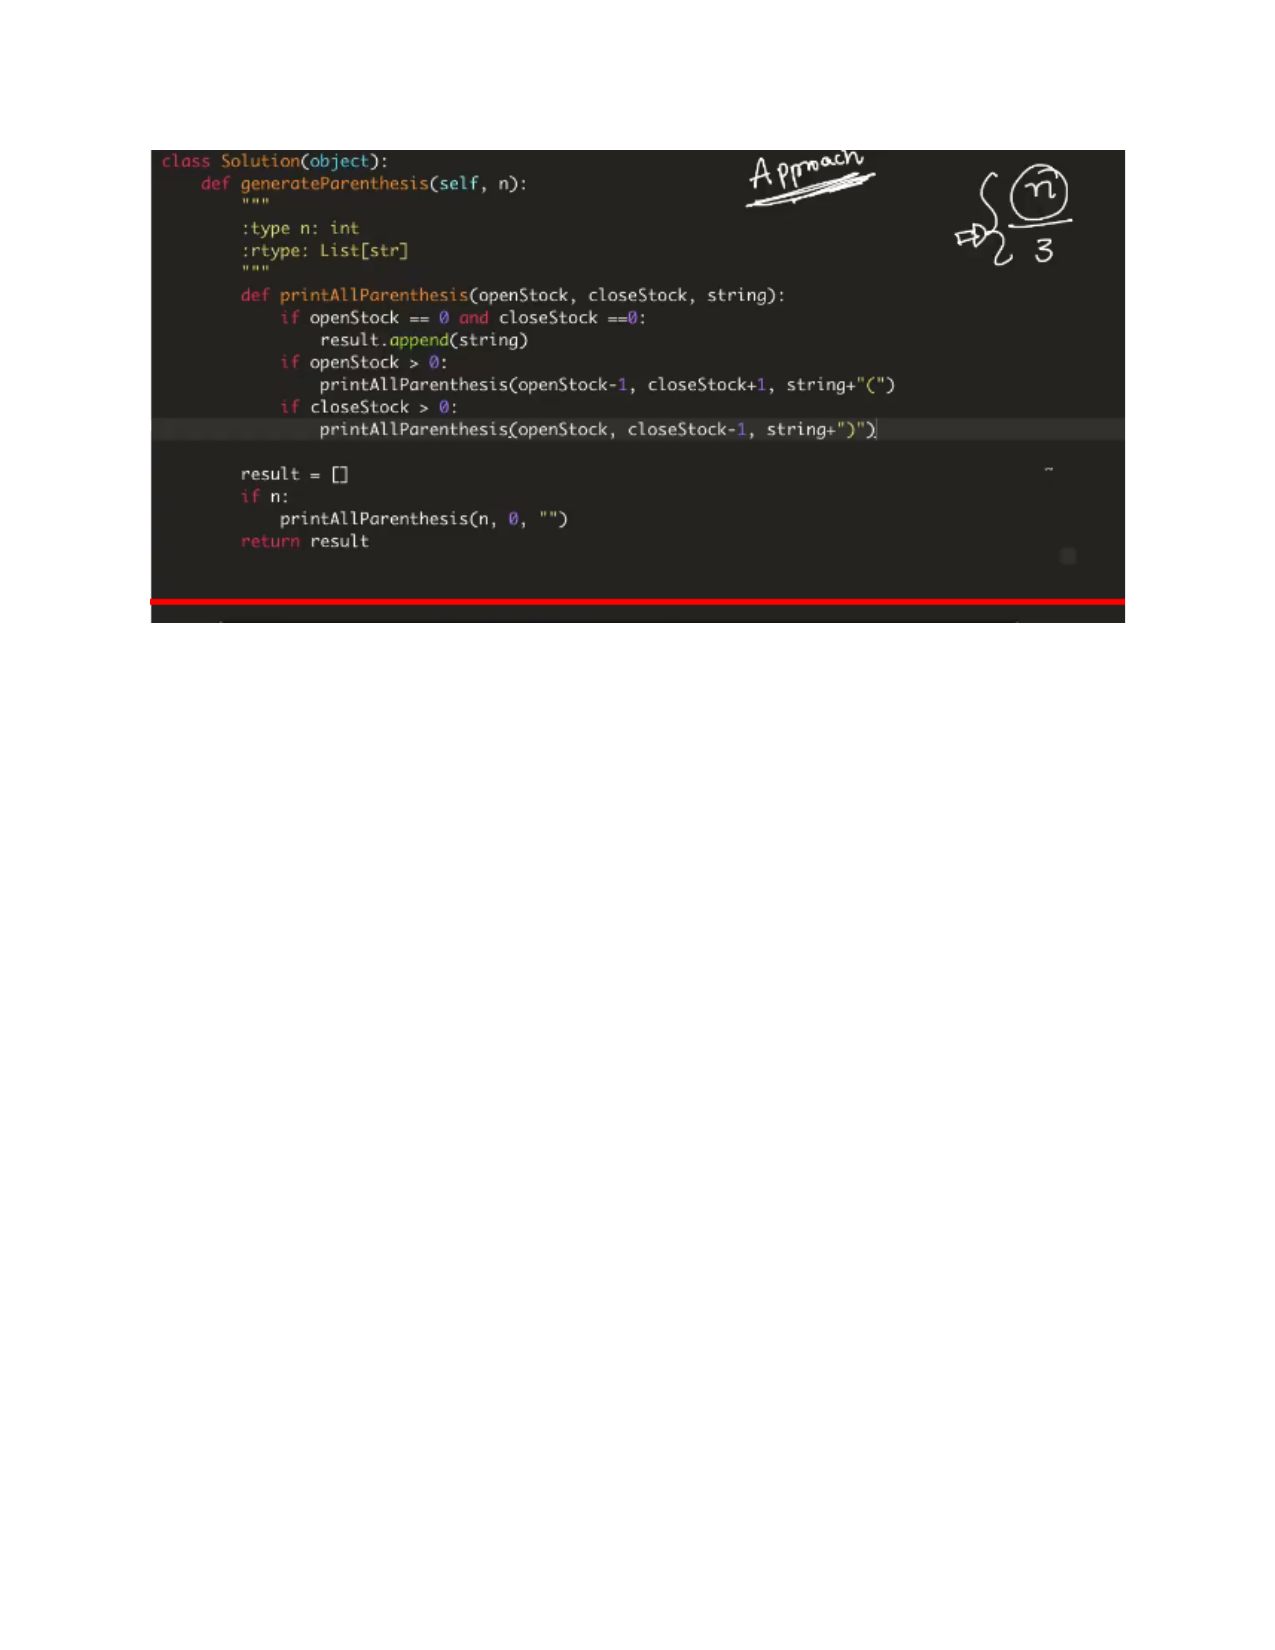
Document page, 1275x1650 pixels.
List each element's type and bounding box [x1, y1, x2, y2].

picture [150, 150, 1125, 623]
